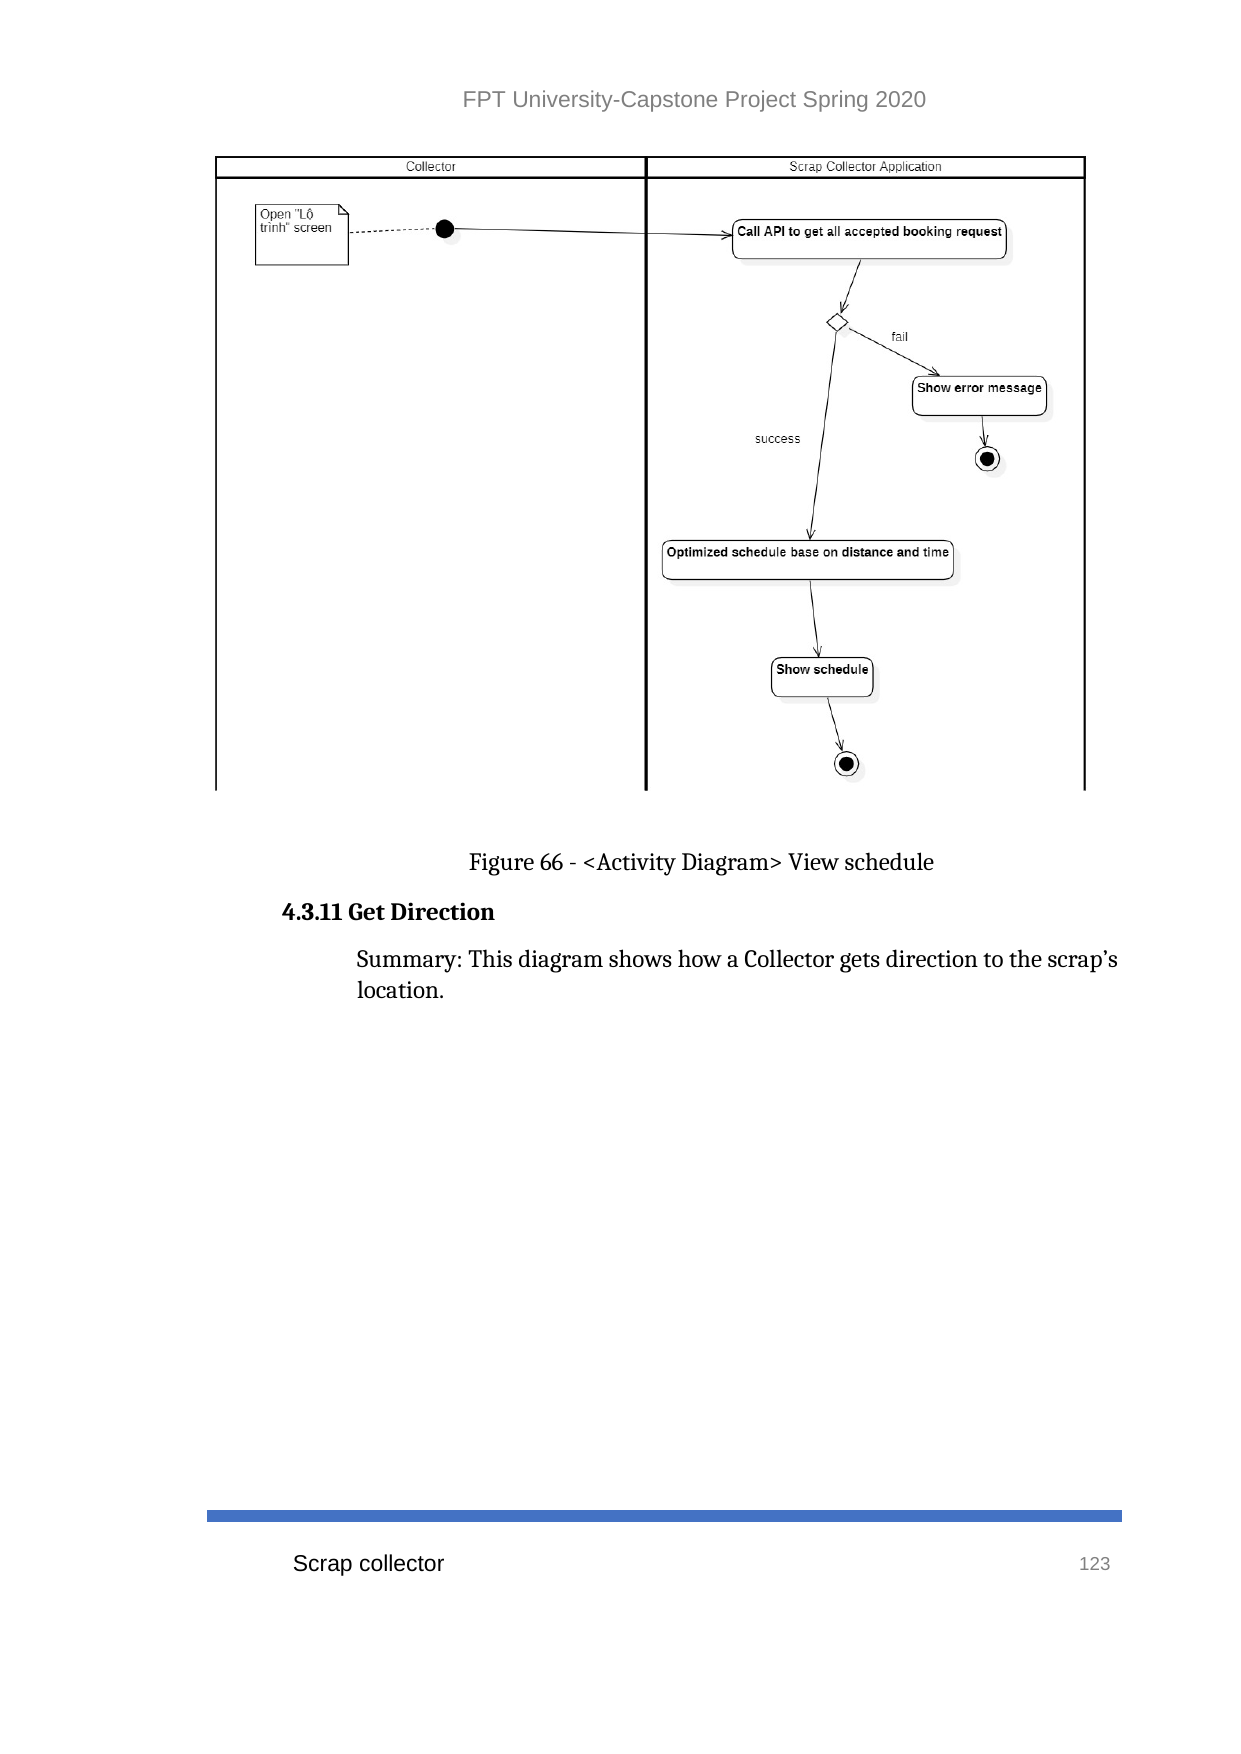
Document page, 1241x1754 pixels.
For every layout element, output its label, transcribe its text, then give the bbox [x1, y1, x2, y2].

text Summary: This diagram shows how a Collector gets direction to the scrap’s location. [357, 945, 1122, 1005]
picture [206, 147, 1123, 829]
subtitle 4.3.11 Get Direction [282, 897, 1122, 926]
